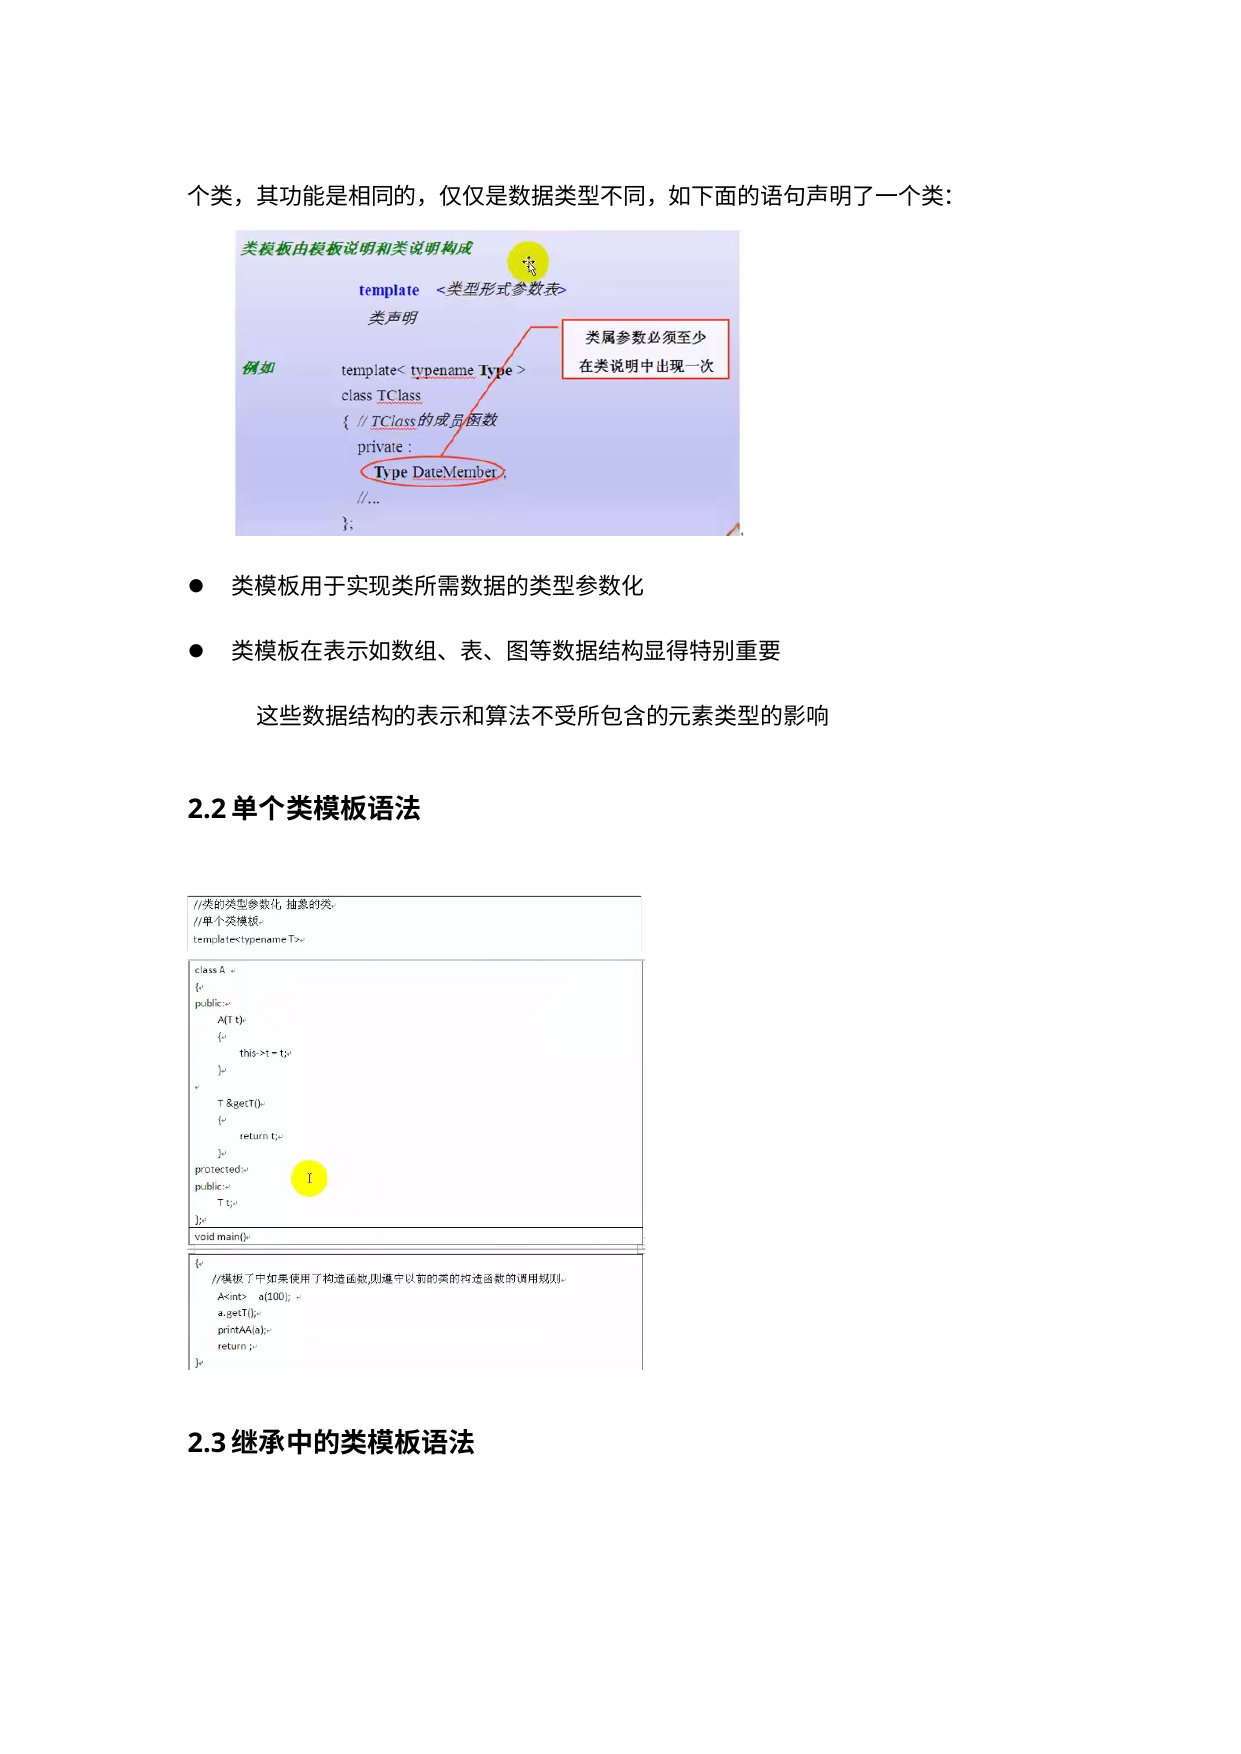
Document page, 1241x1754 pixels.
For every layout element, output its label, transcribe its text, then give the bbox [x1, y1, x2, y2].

text 2.3继承中的类模板语法 [187, 1409, 1053, 1474]
text 2.2单个类模板语法 [187, 774, 1053, 839]
list 类模板用于实现类所需数据的类型参数化 [187, 552, 1053, 617]
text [187, 162, 1053, 227]
text 这些数据结构的表示和算法不受所包含的元素类型的影响 [212, 682, 1053, 747]
picture [231, 227, 744, 539]
list 类模板在表示如数组、表、图等数据结构显得特别重要 [187, 617, 1053, 682]
picture [187, 894, 642, 951]
picture [187, 959, 646, 1370]
